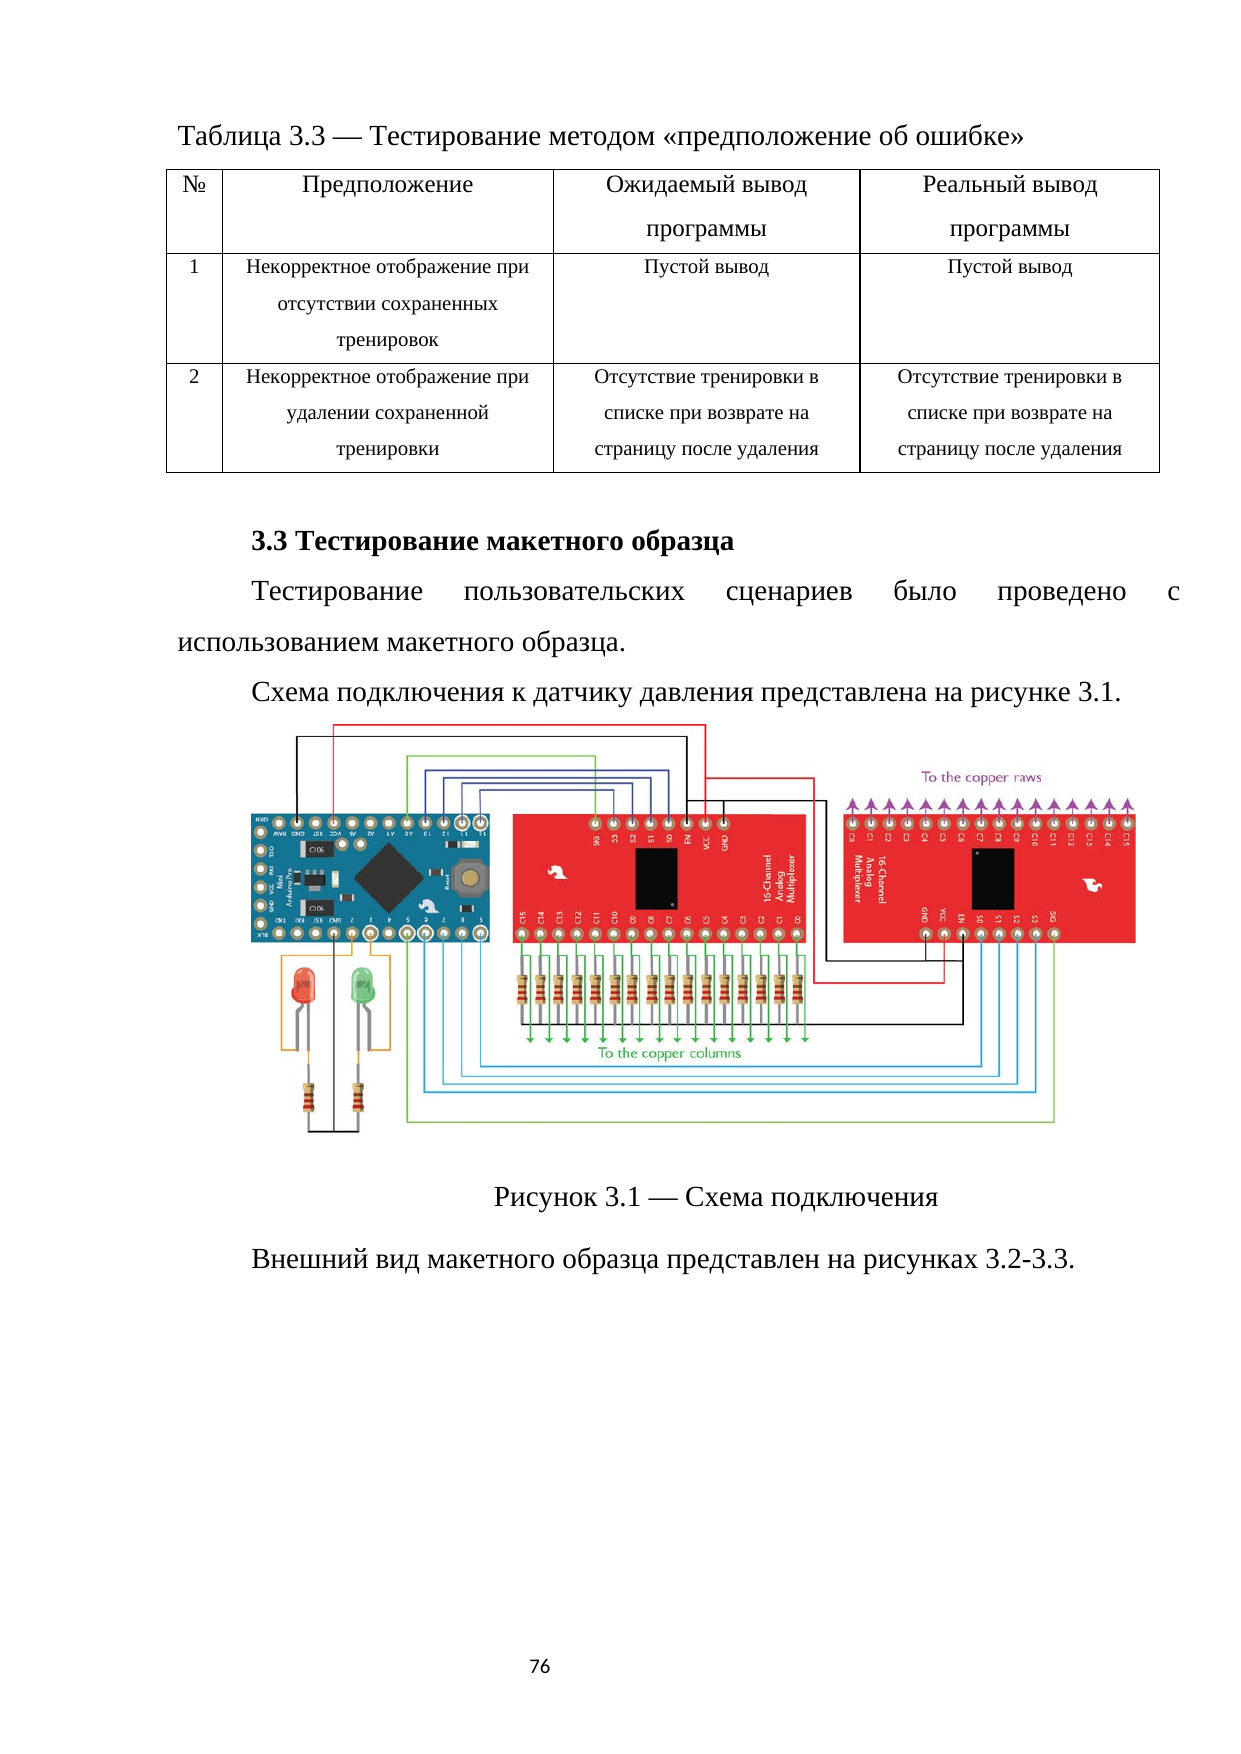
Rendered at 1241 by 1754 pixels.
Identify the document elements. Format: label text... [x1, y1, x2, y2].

text Рисунок 3.1 — Схема подключения [177, 1179, 1181, 1212]
text Схема подключения к датчику давления представлена на рисунке 3.1. [177, 674, 1181, 707]
table_cell Отсутствие тренировки в списке при возврате на страницу после удаления [554, 364, 859, 472]
text Внешний вид макетного образца представлен на рисунках 3.2-3.3. [177, 1242, 1181, 1275]
text Таблица 3.3 — Тестирование методом «предположение об ошибке» [177, 118, 1181, 152]
table_cell Некорректное отображение при отсутствии сохраненных тренировок [223, 254, 553, 362]
picture [251, 724, 1136, 1154]
table_cell Пустой вывод [554, 254, 859, 362]
table_cell Некорректное отображение при удалении сохраненной тренировки [223, 364, 553, 472]
table_header № [167, 170, 222, 253]
text Тестирование пользовательских сценариев было проведено с использованием макетного образца. [177, 573, 1181, 657]
table_header Ожидаемый вывод программы [554, 170, 859, 253]
table_header Реальный вывод программы [861, 170, 1159, 253]
table_header Предположение [223, 170, 553, 253]
text 3.3 Тестирование макетного образца [177, 523, 1181, 557]
table_cell Отсутствие тренировки в списке при возврате на страницу после удаления [861, 364, 1159, 472]
table_cell 2 [167, 364, 222, 472]
table_cell Пустой вывод [861, 254, 1159, 362]
table_cell 1 [167, 254, 222, 362]
